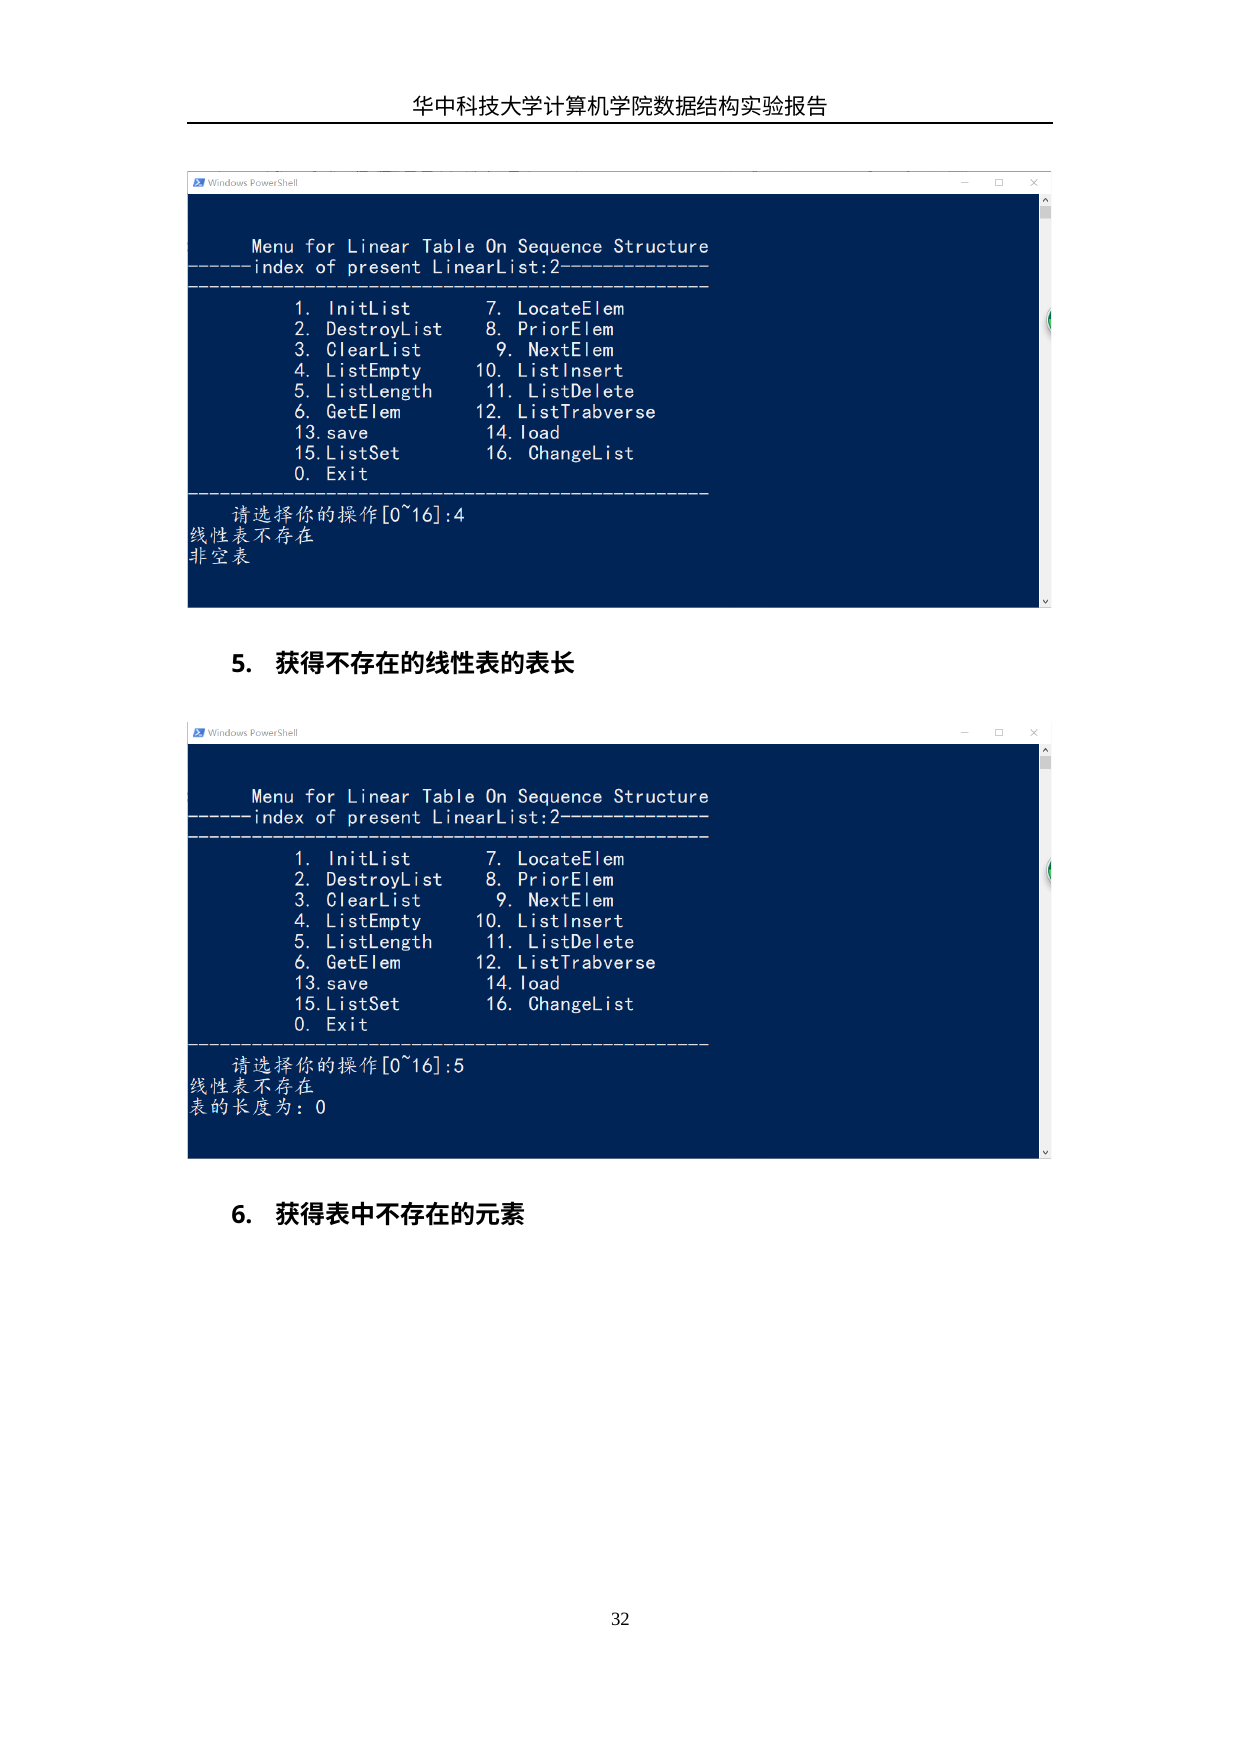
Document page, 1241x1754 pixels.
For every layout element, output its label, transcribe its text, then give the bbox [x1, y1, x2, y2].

list 获得表中不存在的元素 [187, 1180, 1053, 1245]
picture [187, 171, 1052, 608]
list 获得不存在的线性表的表长 [187, 629, 1053, 694]
picture [187, 722, 1052, 1159]
